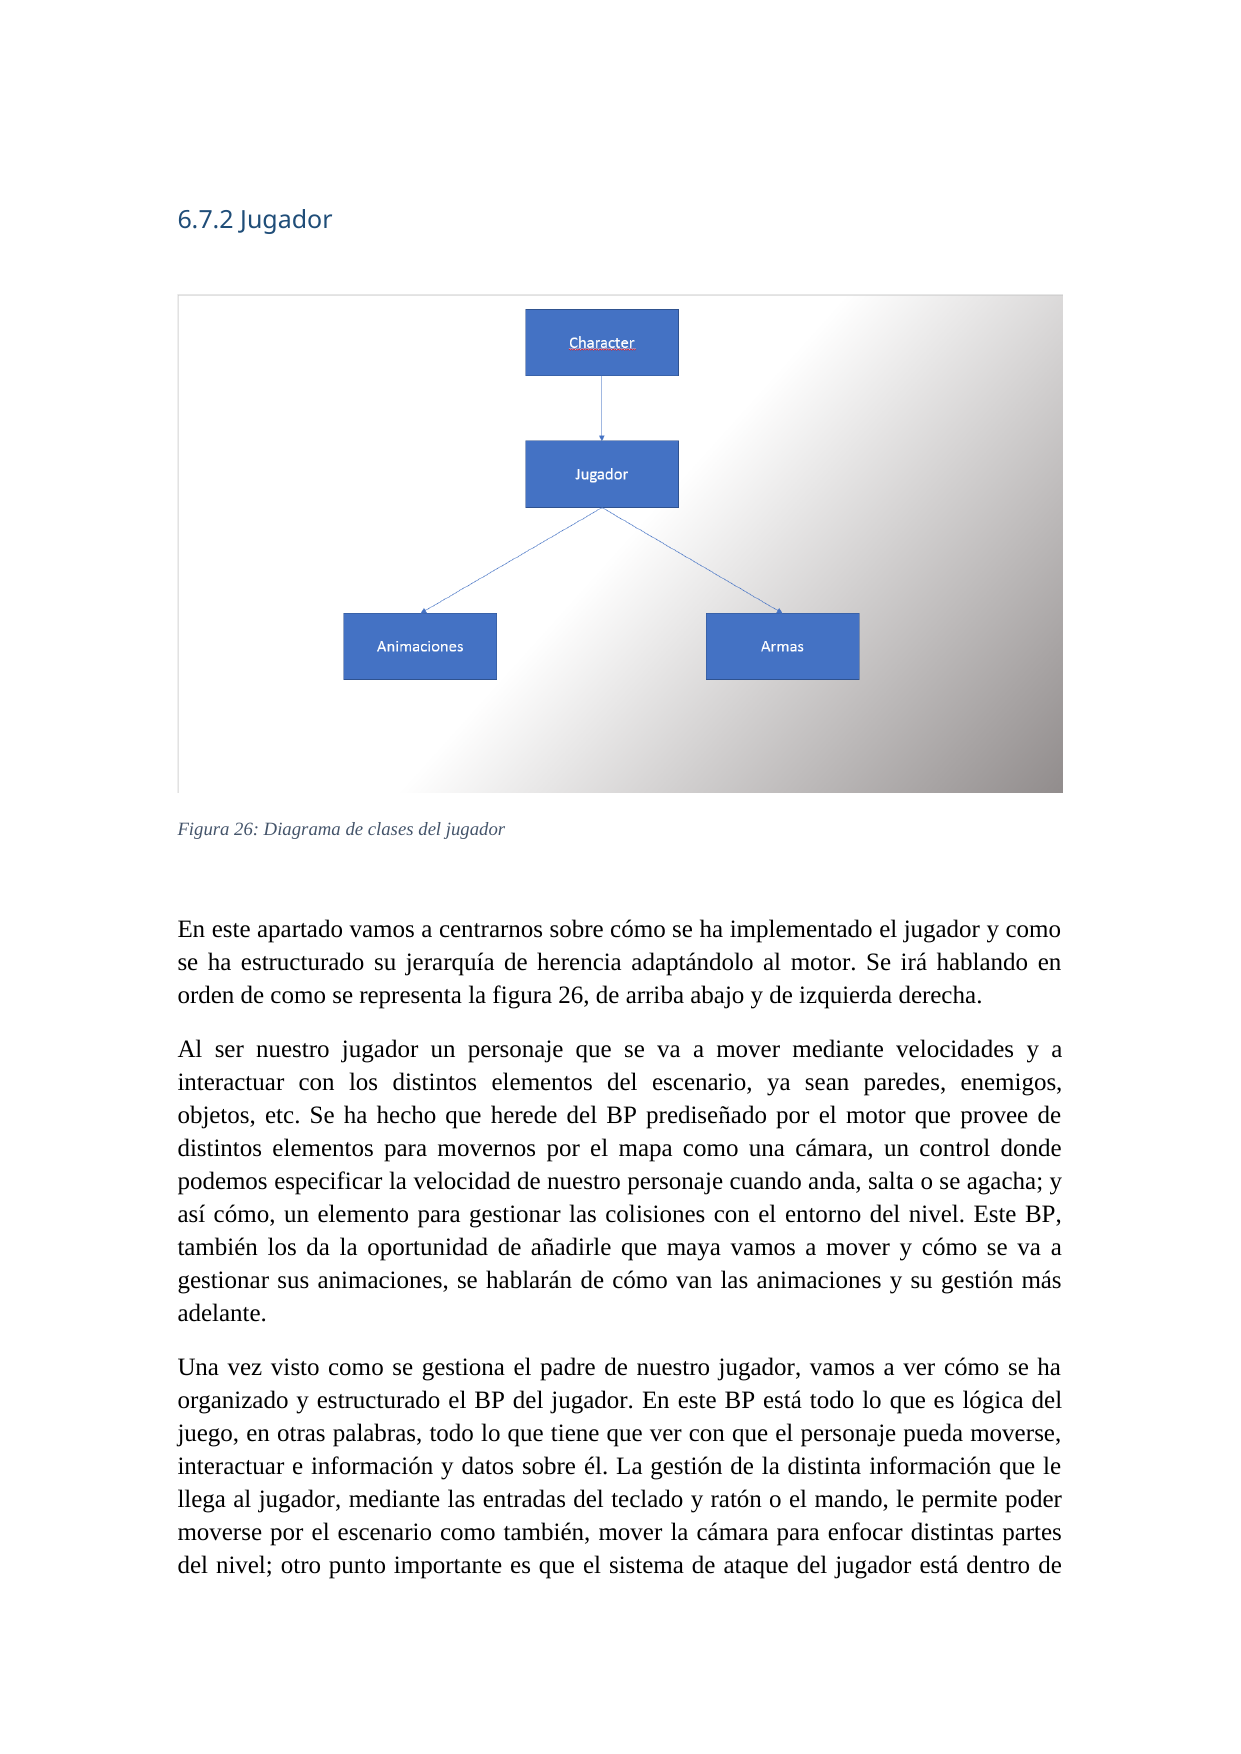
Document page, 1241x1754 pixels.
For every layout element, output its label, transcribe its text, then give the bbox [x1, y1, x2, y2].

picture [177, 294, 1063, 793]
text Al ser nuestro jugador un personaje que se va a mover mediante velocidades y a interactuar con los distintos elementos del escenario, ya sean paredes, enemigos, objetos, etc. Se ha hecho que herede del BP prediseñado por el motor que provee de distintos elementos para movernos por el mapa como una cámara, un control donde podemos especificar la velocidad de nuestro personaje cuando anda, salta o se agacha; y así cómo, un elemento para gestionar las colisiones con el entorno del nivel. Este BP, también los da la oportunidad de añadirle que maya vamos a mover y cómo se va a gestionar sus animaciones, se hablarán de cómo van las animaciones y su gestión más adelante. [177, 1034, 1063, 1327]
text En este apartado vamos a centrarnos sobre cómo se ha implementado el jugador y como se ha estructurado su jerarquía de herencia adaptándolo al motor. Se irá hablando en orden de como se representa la figura 26, de arriba abajo y de izquierda derecha. [177, 914, 1063, 1009]
subtitle 6.7.2 Jugador [177, 201, 1063, 236]
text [177, 1352, 1063, 1579]
